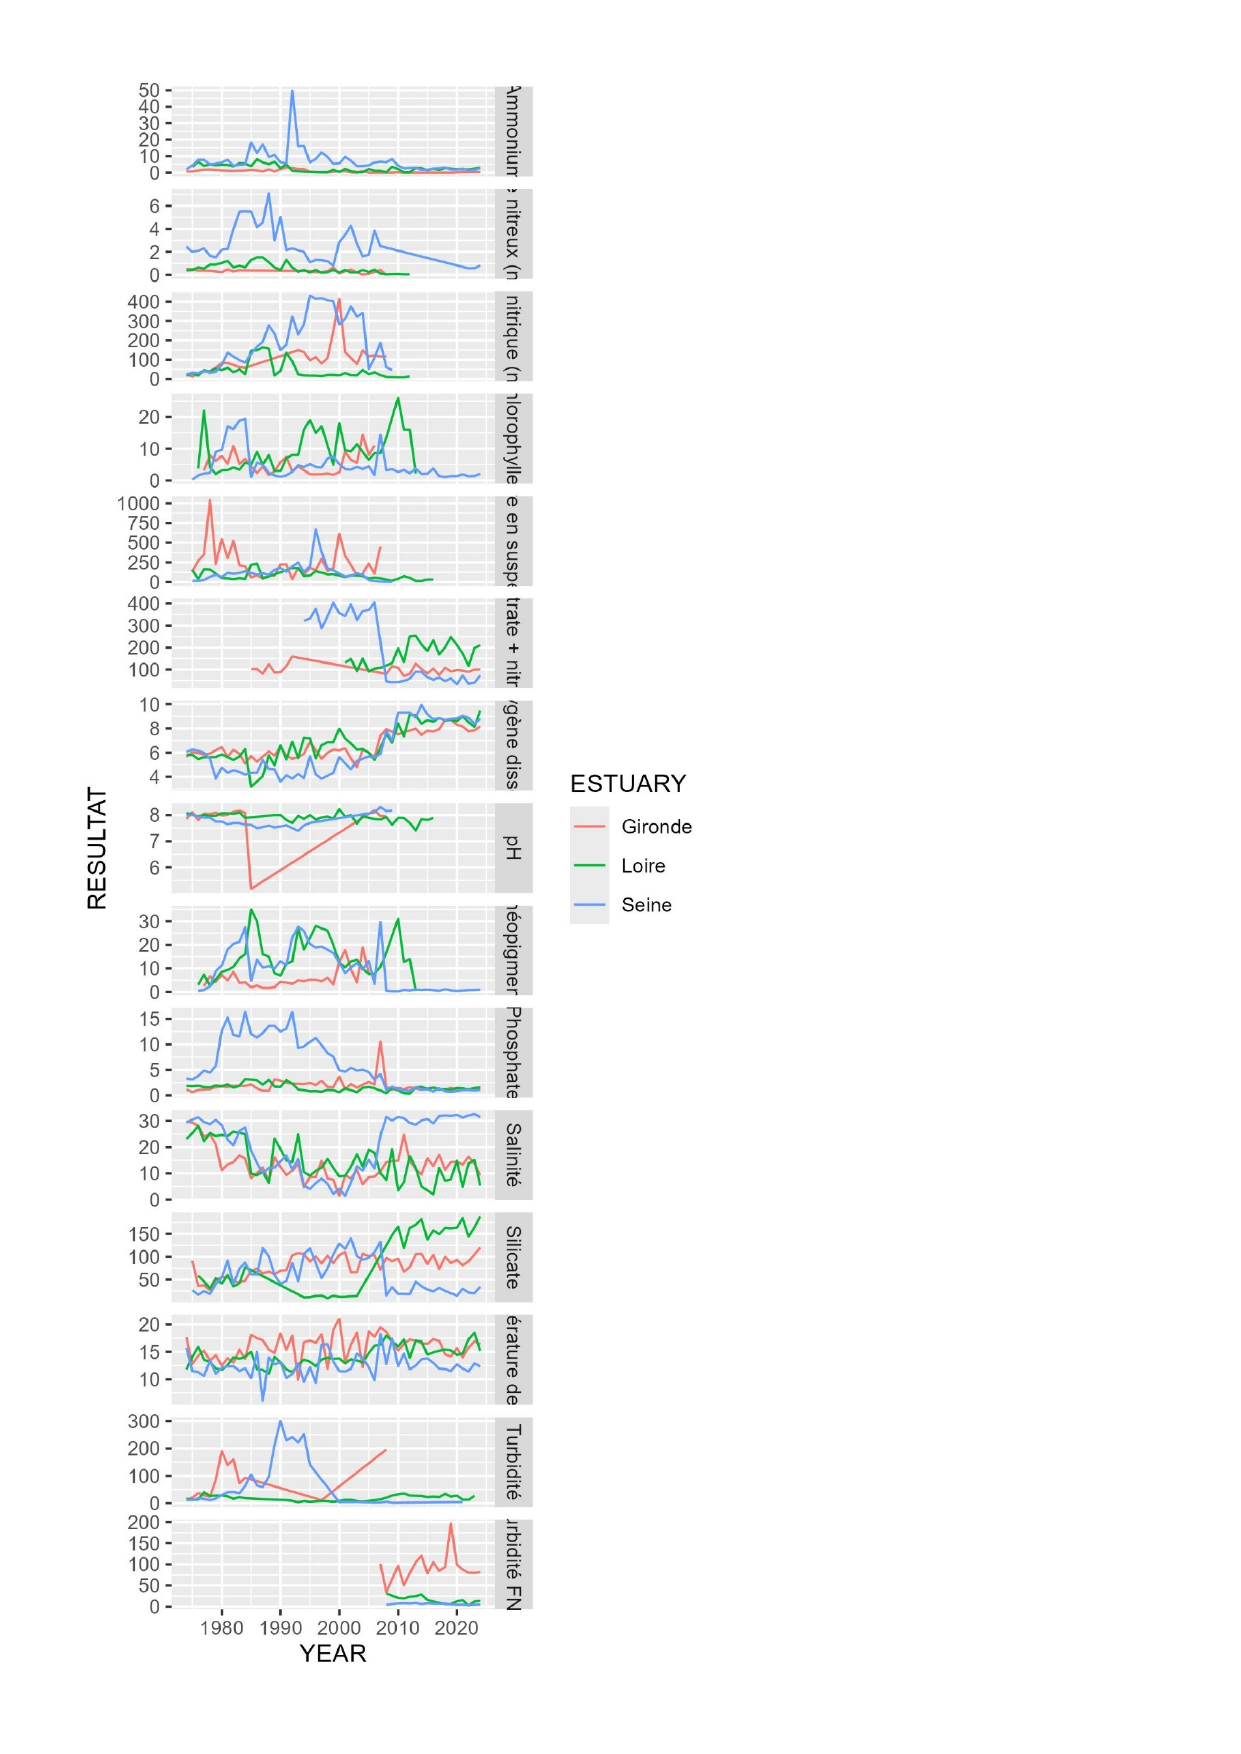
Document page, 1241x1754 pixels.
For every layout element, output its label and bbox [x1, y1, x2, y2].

picture [75, 75, 717, 1679]
